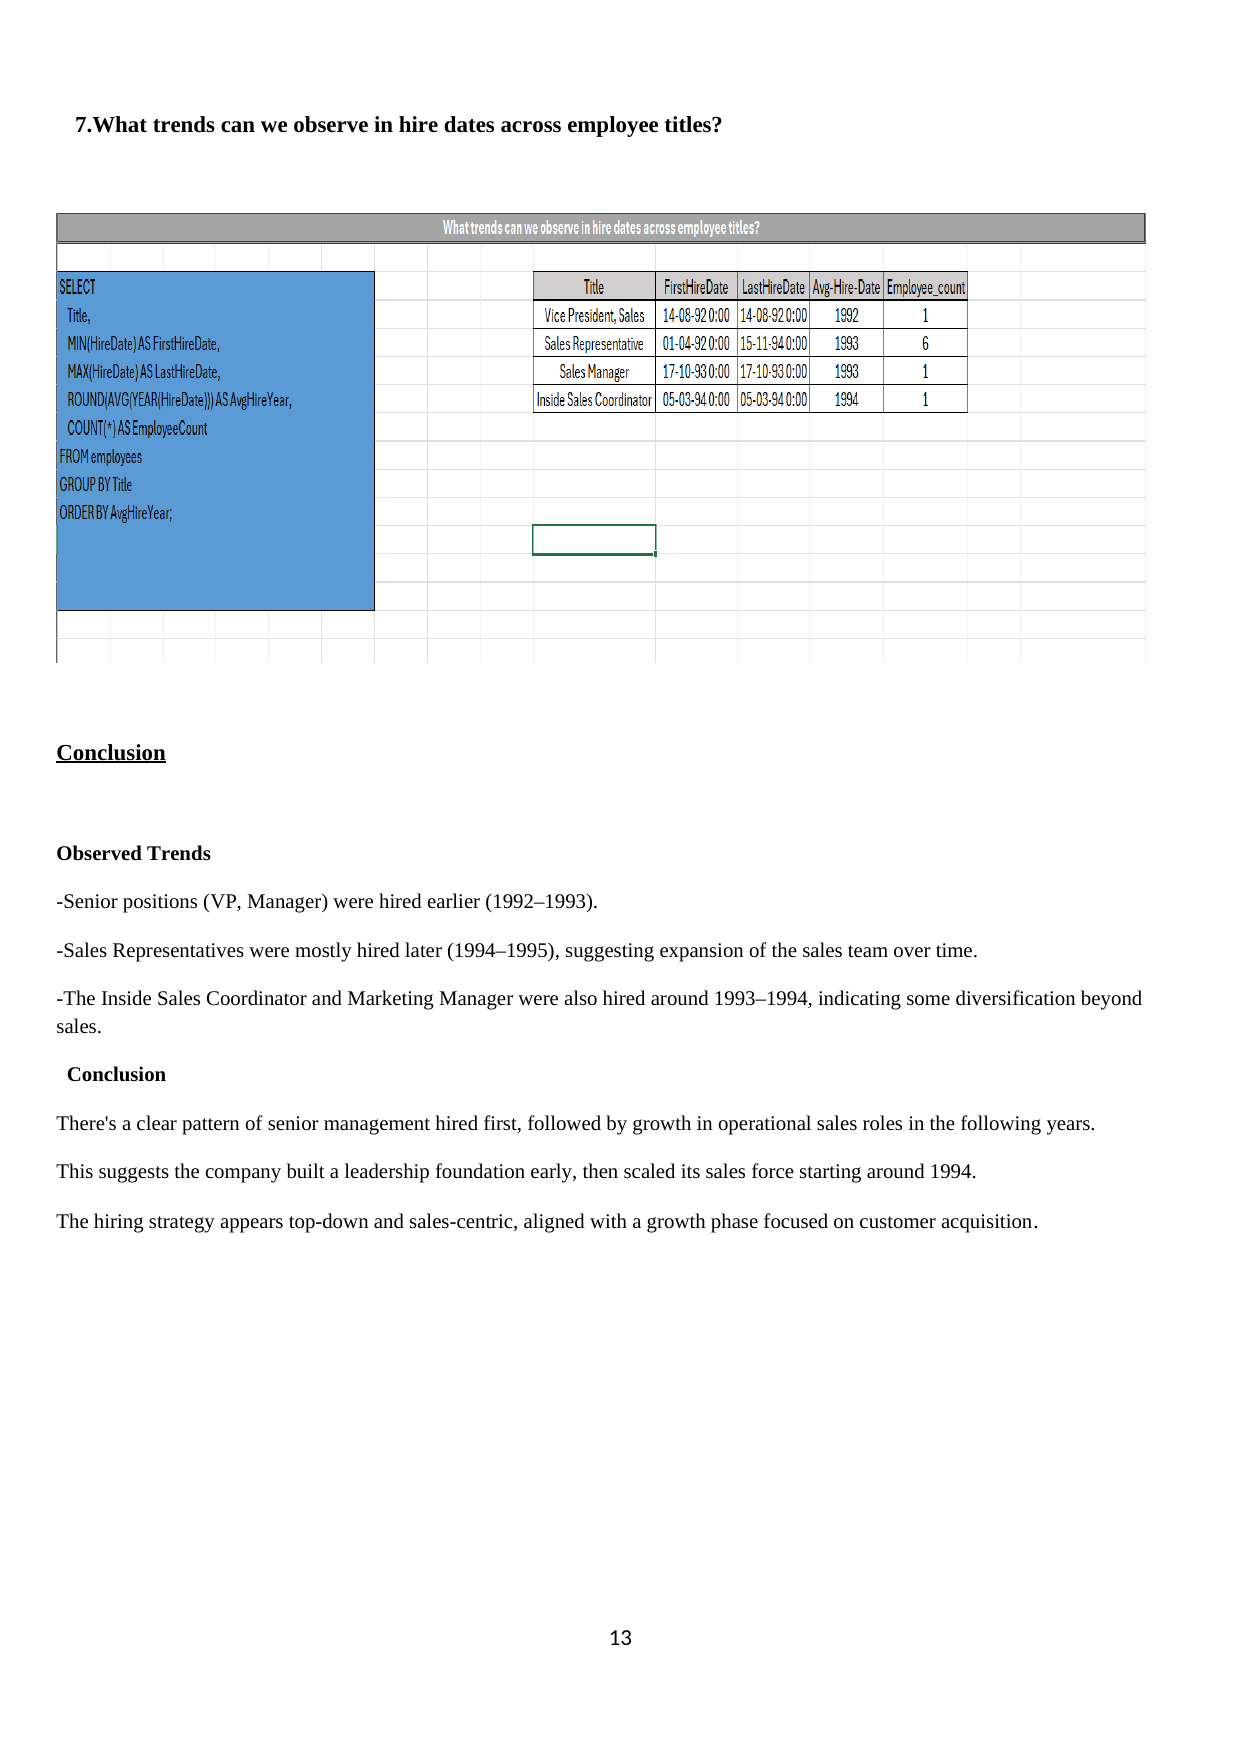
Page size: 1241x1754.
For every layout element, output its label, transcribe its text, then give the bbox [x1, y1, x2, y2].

text -Senior positions (VP, Manager) were hired earlier (1992–1993). [56, 889, 1165, 913]
text Conclusion [56, 1062, 1165, 1086]
text 7.What trends can we observe in hire dates across employee titles? [75, 111, 1165, 138]
picture [56, 213, 1147, 663]
text Observed Trends [56, 841, 1165, 865]
text The hiring strategy appears top-down and sales-centric, aligned with a growth phase focused on customer acquisition. [56, 1207, 1165, 1234]
text There's a clear pattern of senior management hired first, followed by growth in operational sales roles in the following years. [56, 1111, 1165, 1134]
text Conclusion [56, 739, 1165, 765]
text -The Inside Sales Coordinator and Marketing Manager were also hired around 1993–1994, indicating some diversification beyond sales. [56, 986, 1165, 1038]
text -Sales Representatives were mostly hired later (1994–1995), suggesting expansion of the sales team over time. [56, 938, 1165, 962]
text This suggests the company built a leadership foundation early, then scaled its sales force starting around 1994. [56, 1159, 1165, 1183]
